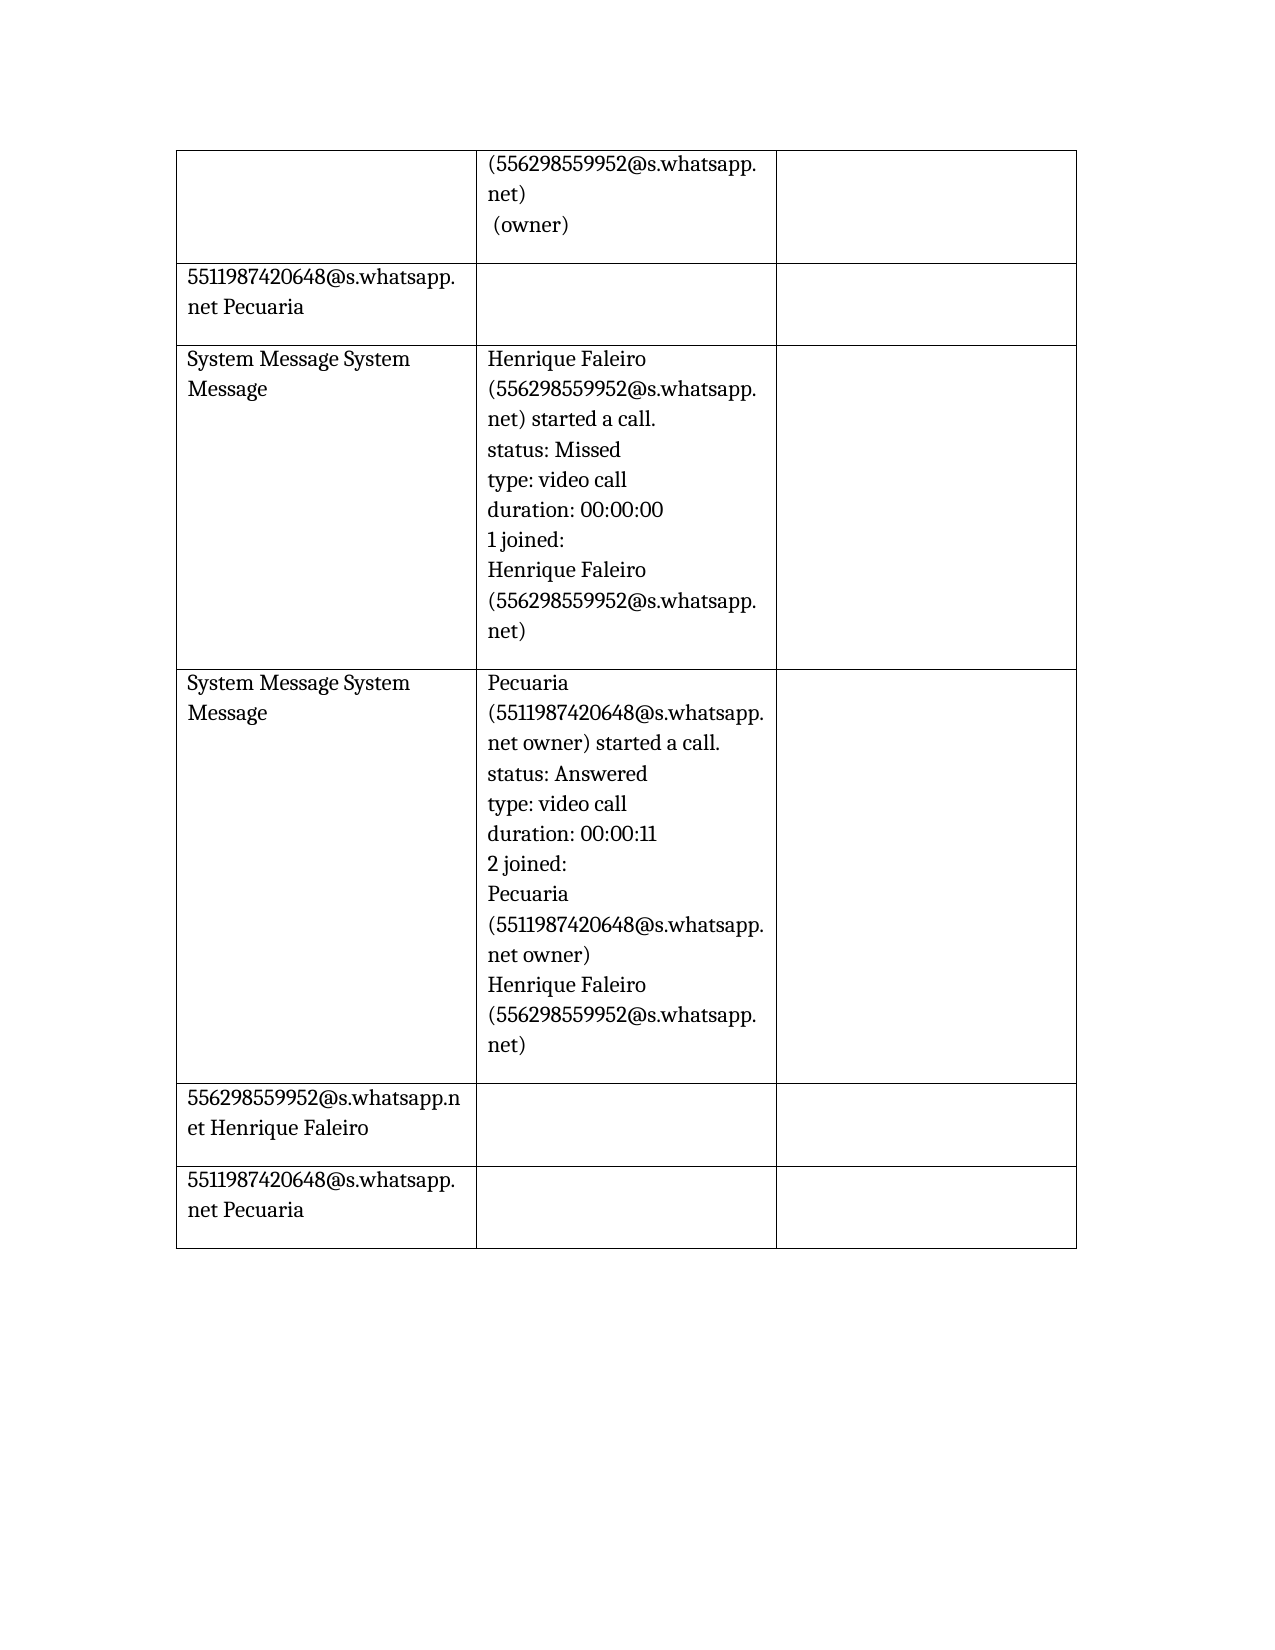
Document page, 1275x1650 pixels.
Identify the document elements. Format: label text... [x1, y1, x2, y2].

table_cell [477, 1084, 776, 1166]
table_cell [477, 1167, 776, 1248]
table_cell [777, 264, 1076, 345]
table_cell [477, 151, 776, 262]
table_cell 5511987420648@s.whatsapp.net Pecuaria [177, 264, 476, 345]
table_cell Henrique Faleiro (556298559952@s.whatsapp.net) started a call. status: Missed type: video call duration: 00:00:00 1 joined: Henrique Faleiro (556298559952@s.whatsapp.net) [477, 346, 776, 669]
table_cell Pecuaria (5511987420648@s.whatsapp.net owner) started a call. status: Answered type: video call duration: 00:00:11 2 joined: Pecuaria (5511987420648@s.whatsapp.net owner) Henrique Faleiro (556298559952@s.whatsapp.net) [477, 670, 776, 1083]
table_cell System Message System Message [177, 346, 476, 669]
table_cell [777, 1084, 1076, 1166]
table_cell [777, 1167, 1076, 1248]
table_cell System Message System Message [177, 670, 476, 1083]
table_cell [777, 151, 1076, 262]
table_cell [777, 346, 1076, 669]
table_cell [777, 670, 1076, 1083]
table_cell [177, 151, 476, 262]
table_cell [177, 1167, 476, 1248]
table_cell [477, 264, 776, 345]
table_cell 556298559952@s.whatsapp.net Henrique Faleiro [177, 1084, 476, 1166]
